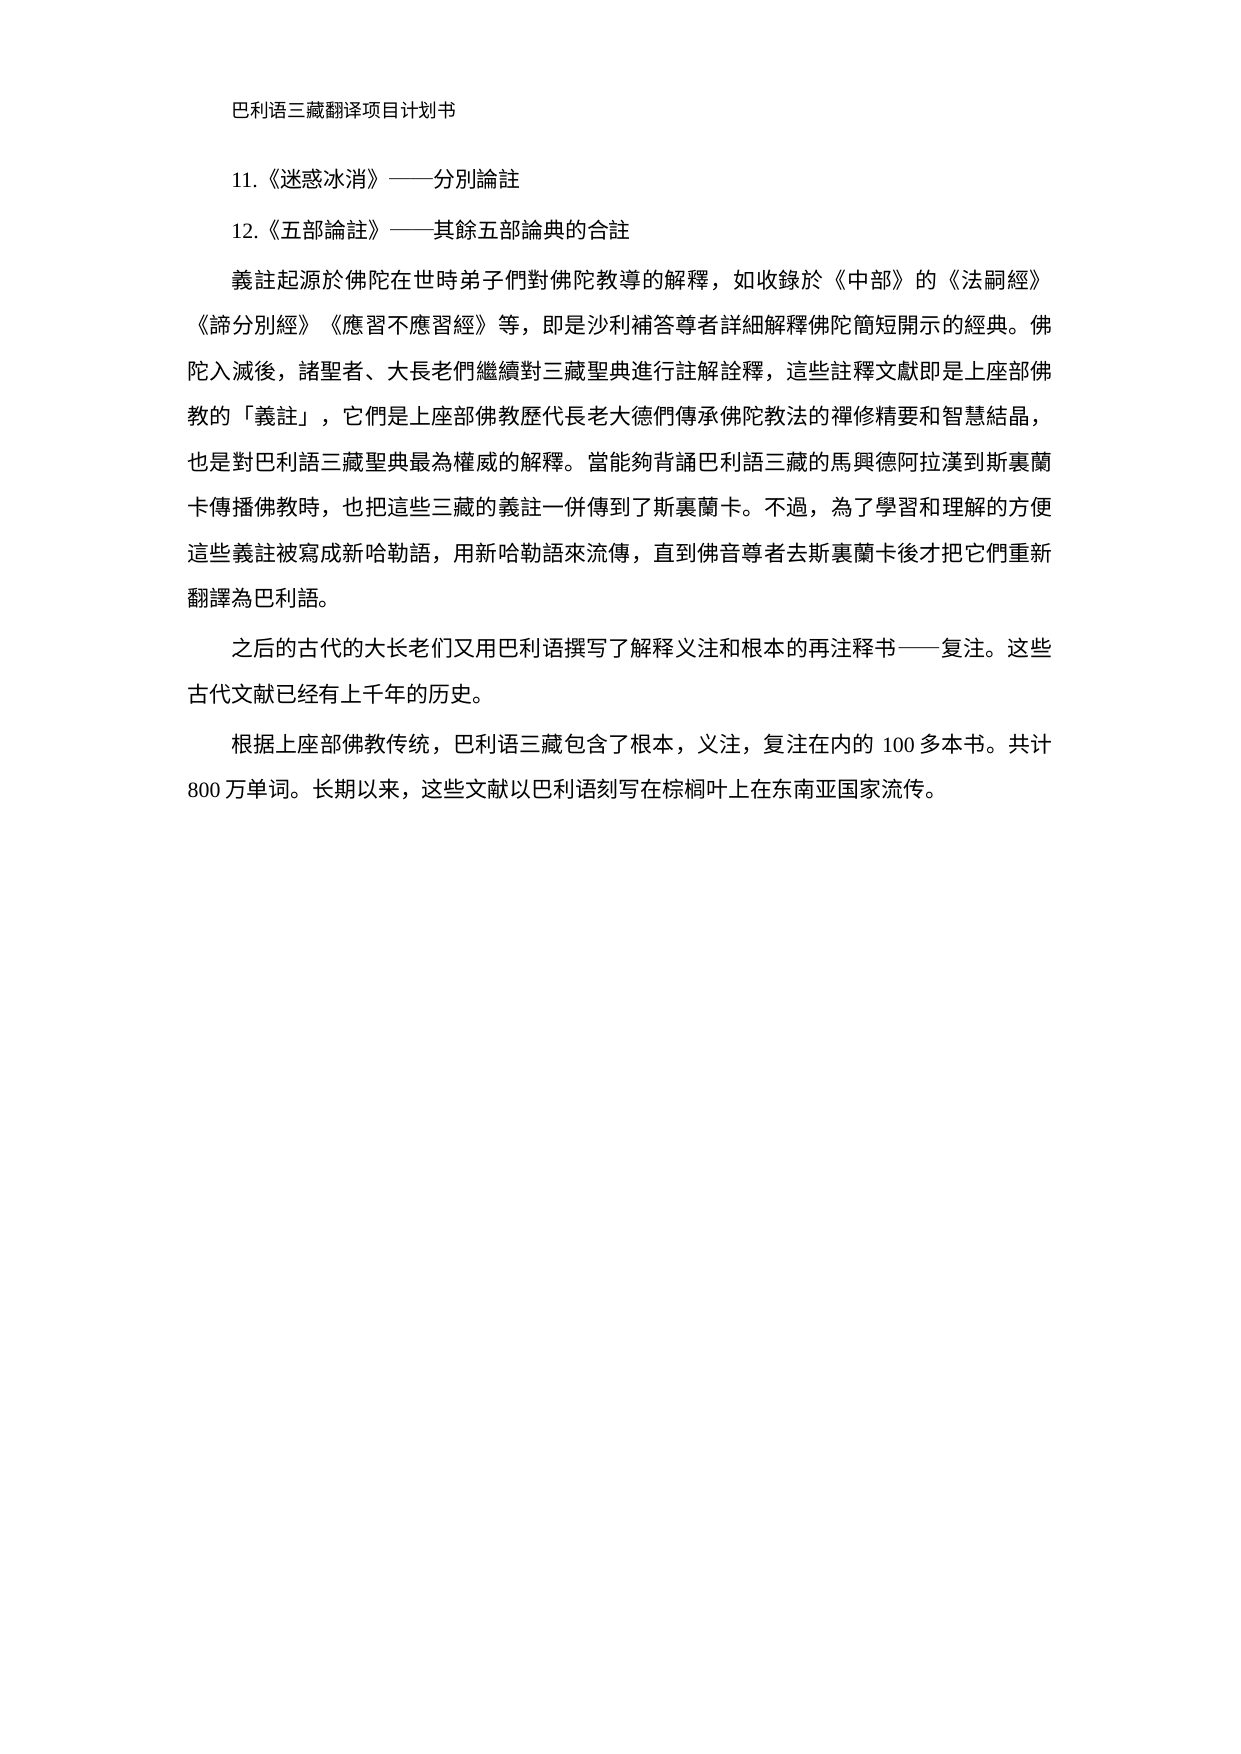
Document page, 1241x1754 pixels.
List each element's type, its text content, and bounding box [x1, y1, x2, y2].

text 12.《五部論註》──其餘五部論典的合註 [187, 212, 1053, 245]
text 11.《迷惑冰消》──分別論註 [187, 162, 1053, 194]
text 義註起源於佛陀在世時弟子們對佛陀教導的解釋，如收錄於《中部》的《法嗣經》《諦分別經》《應習不應習經》等，即是沙利補答尊者詳細解釋佛陀簡短開示的經典。佛陀入滅後，諸聖者、大長老們繼續對三藏聖典進行註解詮釋，這些註釋文獻即是上座部佛教的「義註」，它們是上座部佛教歷代長老大德們傳承佛陀教法的禪修精要和智慧結晶，也是對巴利語三藏聖典最為權威的解釋。當能夠背誦巴利語三藏的馬興德阿拉漢到斯裏蘭卡傳播佛教時，也把這些三藏的義註一併傳到了斯裏蘭卡。不過，為了學習和理解的方便，這些義註被寫成新哈勒語，用新哈勒語來流傳，直到佛音尊者去斯裏蘭卡後才把它們重新翻譯為巴利語。 [187, 263, 1053, 613]
text 之后的古代的大长老们又用巴利语撰写了解释义注和根本的再注释书——复注。这些古代文献已经有上千年的历史。 [187, 631, 1053, 709]
text 根据上座部佛教传统，巴利语三藏包含了根本，义注，复注在内的100多本书。共计800万单词。长期以来，这些文献以巴利语刻写在棕榈叶上在东南亚国家流传。 [187, 727, 1053, 804]
